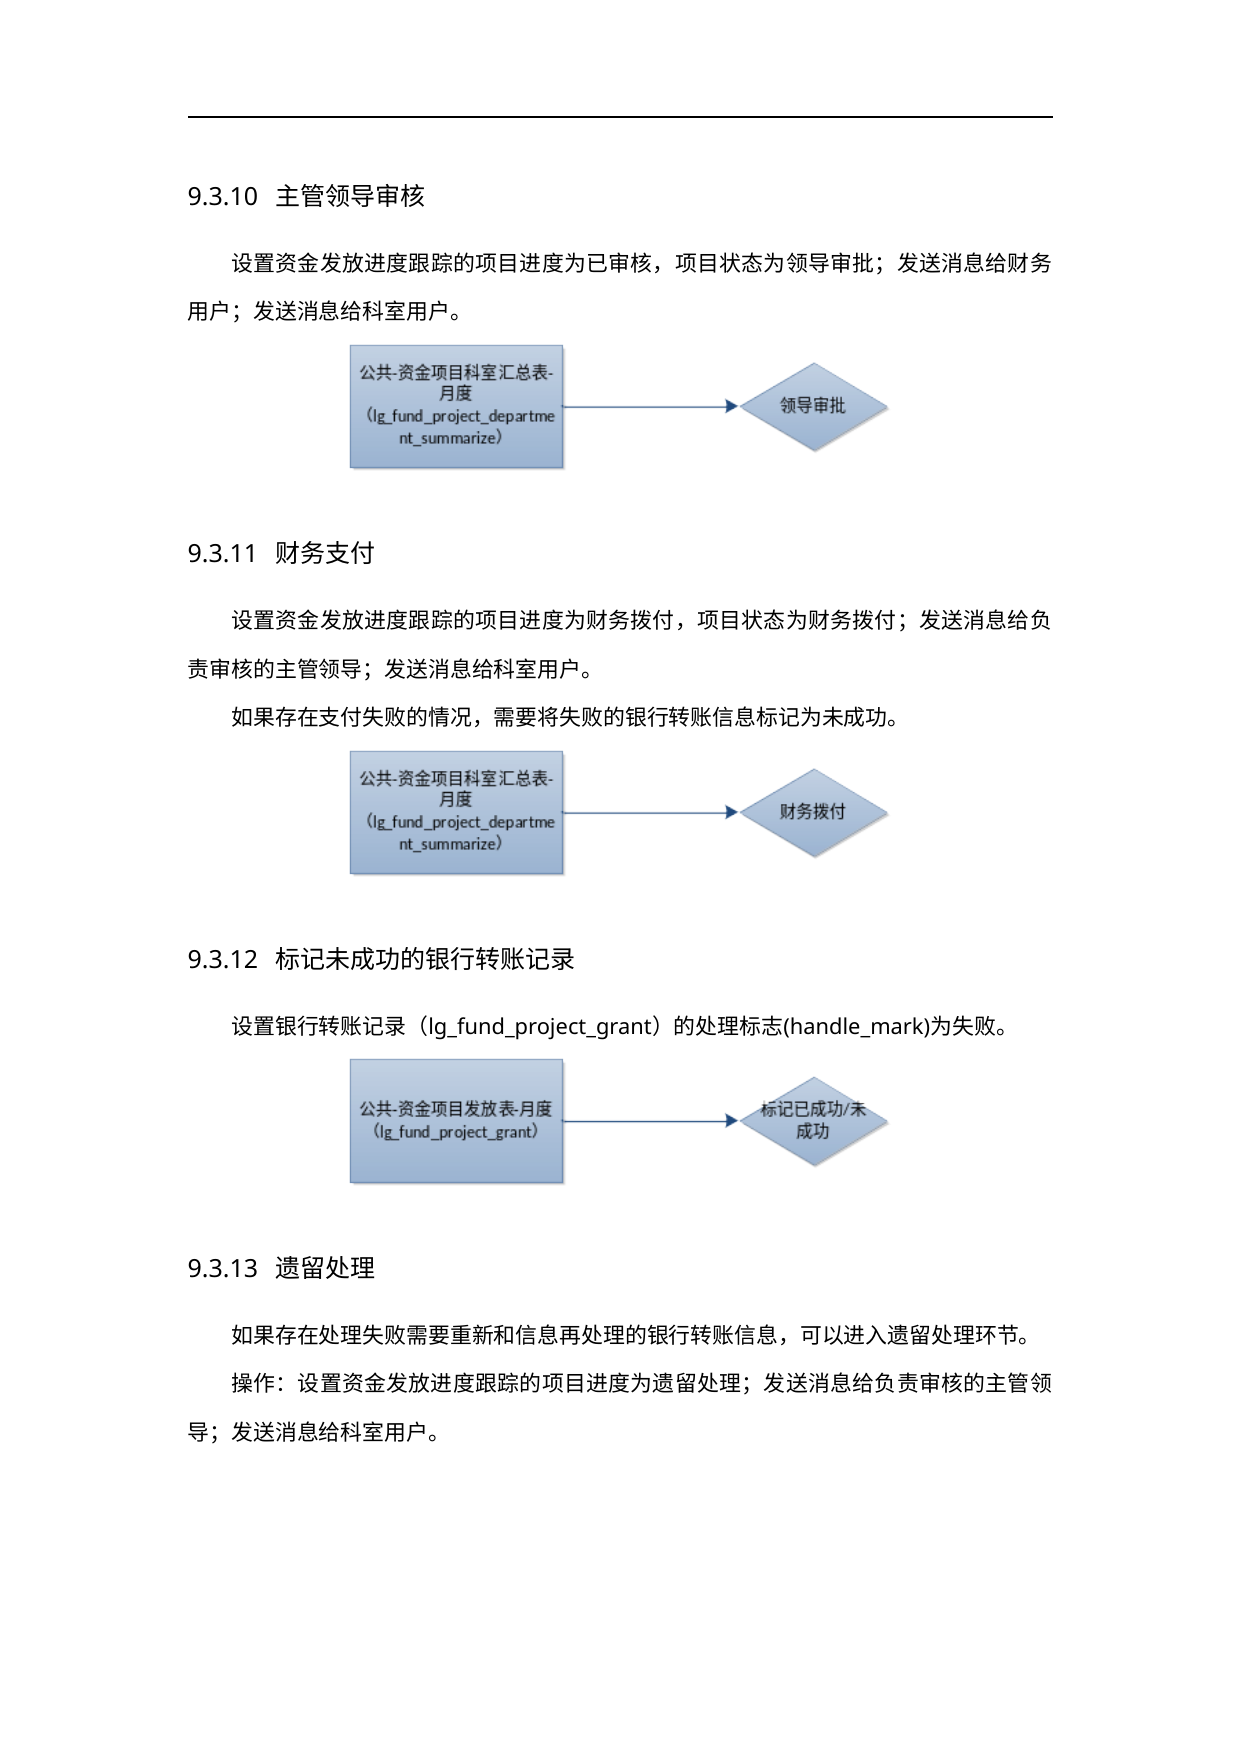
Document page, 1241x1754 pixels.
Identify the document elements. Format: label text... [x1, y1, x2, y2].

subtitle 主管领导审核 [187, 162, 1053, 227]
subtitle 标记未成功的银行转账记录 [187, 926, 1053, 991]
text 操作：设置资金发放进度跟踪的项目进度为遗留处理；发送消息给负责审核的主管领导；发送消息给科室用户。 [187, 1366, 1053, 1447]
text 设置资金发放进度跟踪的项目进度为财务拨付，项目状态为财务拨付；发送消息给负责审核的主管领导；发送消息给科室用户。 [187, 603, 1053, 684]
text 如果存在支付失败的情况，需要将失败的银行转账信息标记为未成功。 [187, 700, 1053, 732]
text 设置银行转账记录（lg_fund_project_grant）的处理标志(handle_mark)为失败。 [187, 1009, 1053, 1041]
text 设置资金发放进度跟踪的项目进度为已审核，项目状态为领导审批；发送消息给财务用户；发送消息给科室用户。 [187, 245, 1053, 326]
subtitle 财务支付 [187, 519, 1053, 584]
text 如果存在处理失败需要重新和信息再处理的银行转账信息，可以进入遗留处理环节。 [187, 1317, 1053, 1350]
subtitle 遗留处理 [187, 1234, 1053, 1299]
